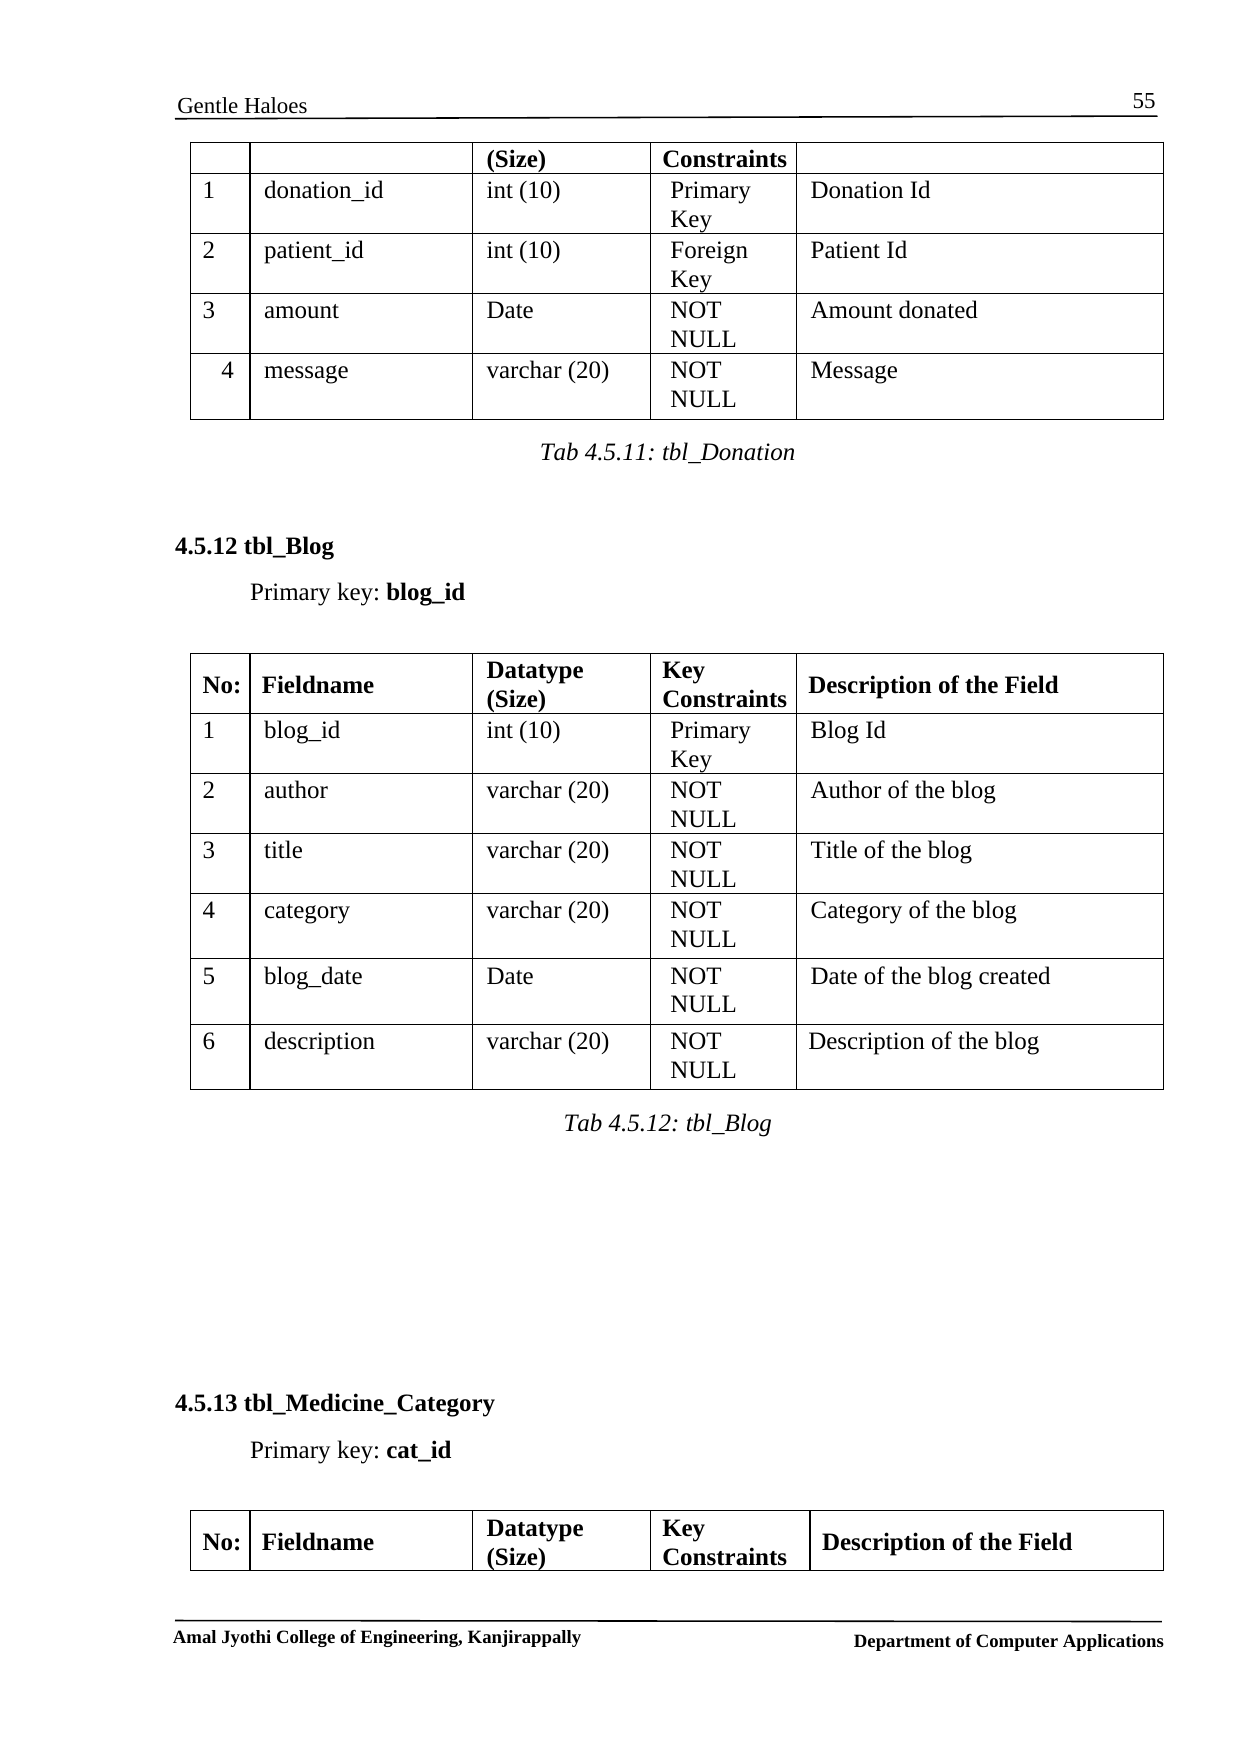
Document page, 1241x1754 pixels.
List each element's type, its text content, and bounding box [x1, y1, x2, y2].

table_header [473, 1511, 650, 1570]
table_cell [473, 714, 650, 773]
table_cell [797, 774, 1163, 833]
text 4.5.12 tbl_Blog [175, 531, 1162, 559]
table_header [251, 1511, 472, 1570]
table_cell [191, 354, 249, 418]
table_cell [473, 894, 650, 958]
text 4.5.13 tbl_Medicine_Category [175, 1388, 1162, 1417]
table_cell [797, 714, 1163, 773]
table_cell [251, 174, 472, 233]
text Primary key: blog_id [175, 577, 1162, 606]
text Tab 4.5.11: tbl_Donation [175, 437, 1162, 466]
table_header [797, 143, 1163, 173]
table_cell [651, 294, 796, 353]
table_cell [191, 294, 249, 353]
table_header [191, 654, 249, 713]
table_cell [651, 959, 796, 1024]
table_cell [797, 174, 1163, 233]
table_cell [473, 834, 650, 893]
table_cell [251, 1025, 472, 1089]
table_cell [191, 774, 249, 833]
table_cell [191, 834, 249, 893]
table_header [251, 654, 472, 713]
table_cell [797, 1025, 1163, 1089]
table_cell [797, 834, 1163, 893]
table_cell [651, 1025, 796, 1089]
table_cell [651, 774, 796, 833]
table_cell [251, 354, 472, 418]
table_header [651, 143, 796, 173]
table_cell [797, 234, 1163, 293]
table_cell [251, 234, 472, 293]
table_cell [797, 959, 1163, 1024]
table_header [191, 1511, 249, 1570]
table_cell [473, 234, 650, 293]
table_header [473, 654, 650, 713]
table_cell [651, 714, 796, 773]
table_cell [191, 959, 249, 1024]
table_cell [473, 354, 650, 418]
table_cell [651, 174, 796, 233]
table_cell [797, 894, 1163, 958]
text Primary key: cat_id [175, 1435, 1162, 1464]
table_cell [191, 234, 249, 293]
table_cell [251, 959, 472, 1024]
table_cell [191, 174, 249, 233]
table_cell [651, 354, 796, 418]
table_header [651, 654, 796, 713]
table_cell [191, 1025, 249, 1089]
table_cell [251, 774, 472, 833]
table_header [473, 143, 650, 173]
text Tab 4.5.12: tbl_Blog [175, 1108, 1162, 1137]
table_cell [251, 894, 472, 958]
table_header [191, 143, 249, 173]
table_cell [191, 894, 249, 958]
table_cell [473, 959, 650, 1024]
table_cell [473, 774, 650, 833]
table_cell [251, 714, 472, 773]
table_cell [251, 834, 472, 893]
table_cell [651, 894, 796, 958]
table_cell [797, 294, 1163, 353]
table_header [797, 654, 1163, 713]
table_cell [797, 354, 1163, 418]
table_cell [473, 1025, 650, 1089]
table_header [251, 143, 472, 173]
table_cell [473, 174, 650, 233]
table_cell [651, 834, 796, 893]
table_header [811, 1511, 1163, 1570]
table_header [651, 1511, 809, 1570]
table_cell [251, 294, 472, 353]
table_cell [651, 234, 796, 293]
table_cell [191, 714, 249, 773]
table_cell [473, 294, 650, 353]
